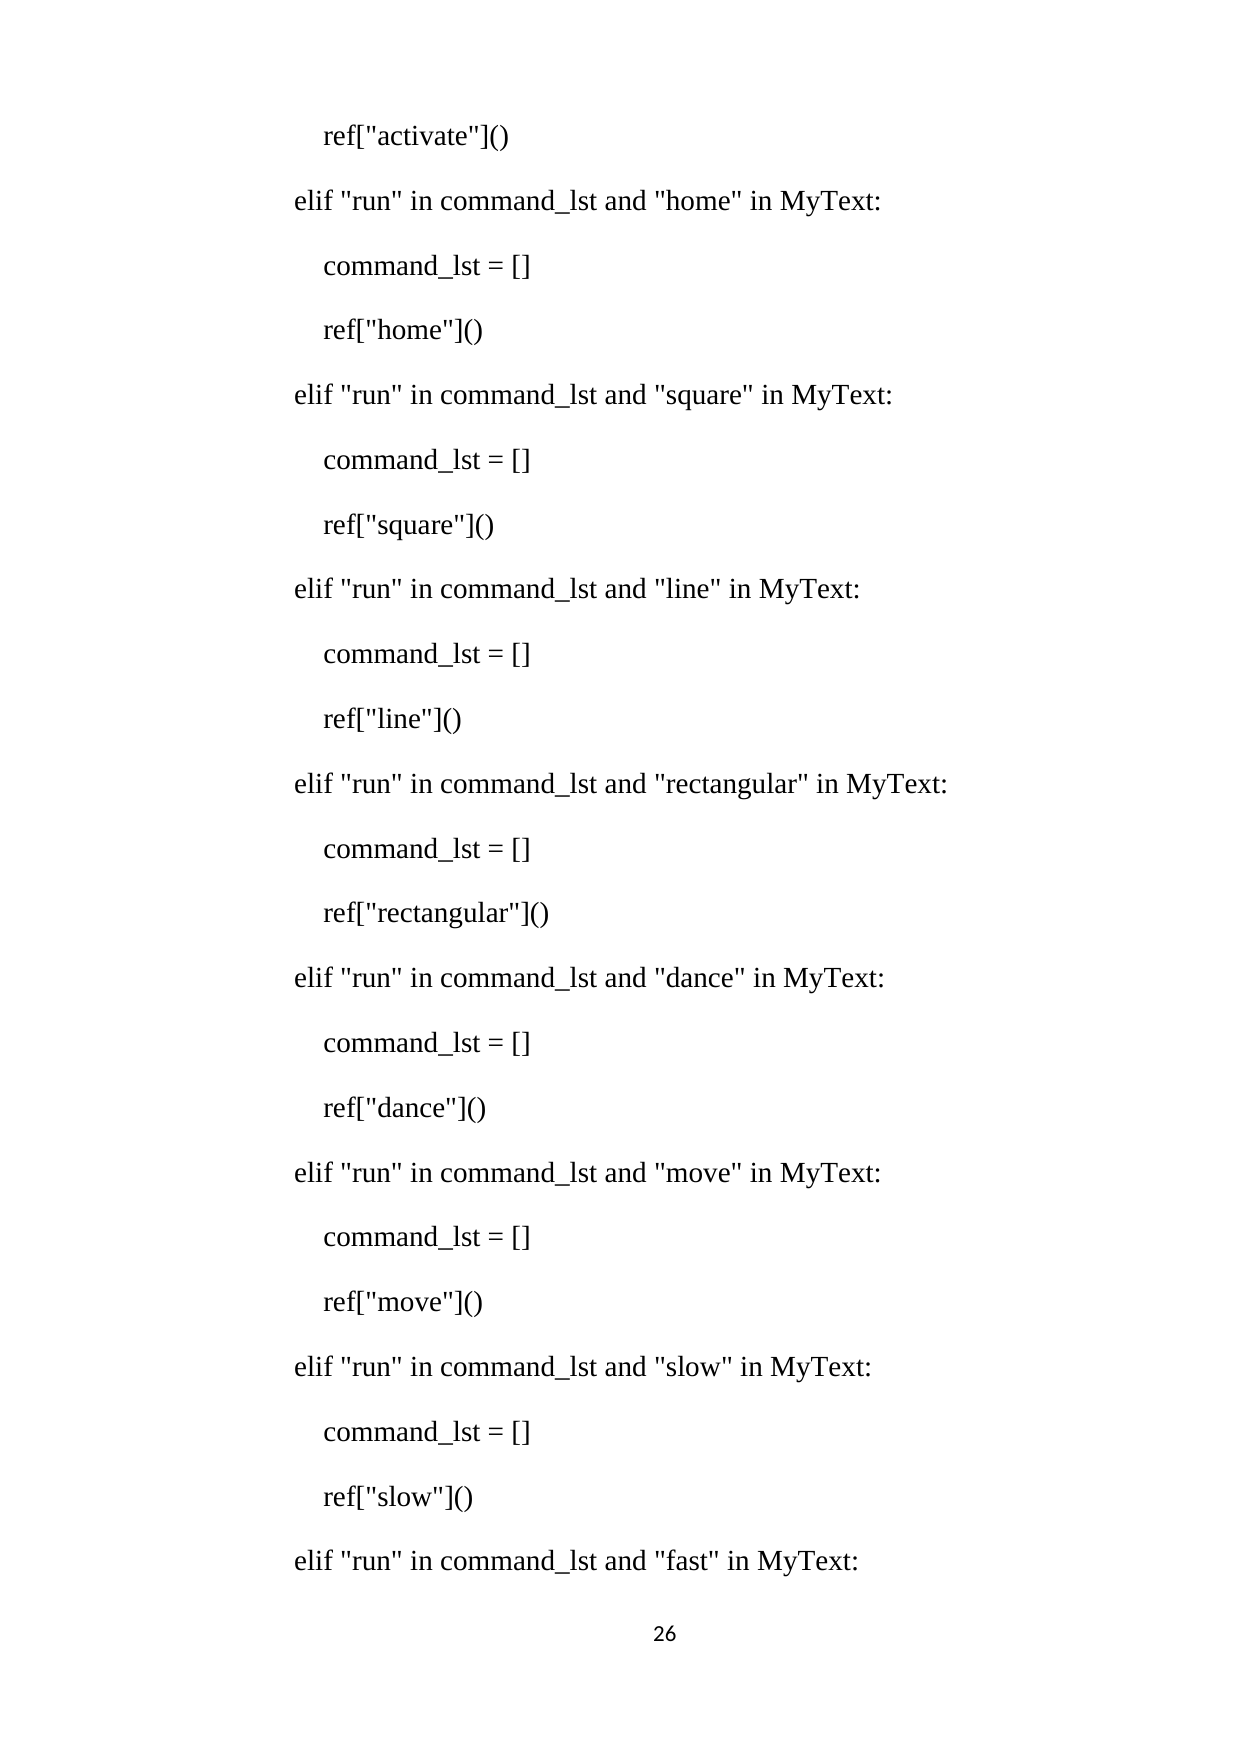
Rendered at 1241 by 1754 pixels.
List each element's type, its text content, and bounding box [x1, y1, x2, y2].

text ref["activate"]() [177, 118, 1152, 152]
text elif "run" in command_lst and "move" in MyText: [177, 1155, 1152, 1188]
text ref["dance"]() [177, 1090, 1152, 1123]
text command_lst = [] [177, 1219, 1152, 1253]
text elif "run" in command_lst and "rectangular" in MyText: [177, 766, 1152, 799]
text elif "run" in command_lst and "slow" in MyText: [177, 1349, 1152, 1383]
text elif "run" in command_lst and "square" in MyText: [177, 377, 1152, 411]
text command_lst = [] [177, 1414, 1152, 1447]
text command_lst = [] [177, 831, 1152, 864]
text elif "run" in command_lst and "dance" in MyText: [177, 960, 1152, 994]
text ref["rectangular"]() [177, 896, 1152, 929]
text command_lst = [] [177, 636, 1152, 670]
text ref["home"]() [177, 312, 1152, 346]
text ref["move"]() [177, 1284, 1152, 1318]
text elif "run" in command_lst and "fast" in MyText: [177, 1543, 1152, 1577]
text command_lst = [] [177, 442, 1152, 476]
text command_lst = [] [177, 1025, 1152, 1059]
text ref["slow"]() [177, 1479, 1152, 1512]
text ref["line"]() [177, 701, 1152, 735]
text command_lst = [] [177, 248, 1152, 281]
text ref["square"]() [177, 507, 1152, 540]
text elif "run" in command_lst and "line" in MyText: [177, 572, 1152, 605]
text elif "run" in command_lst and "home" in MyText: [177, 183, 1152, 216]
